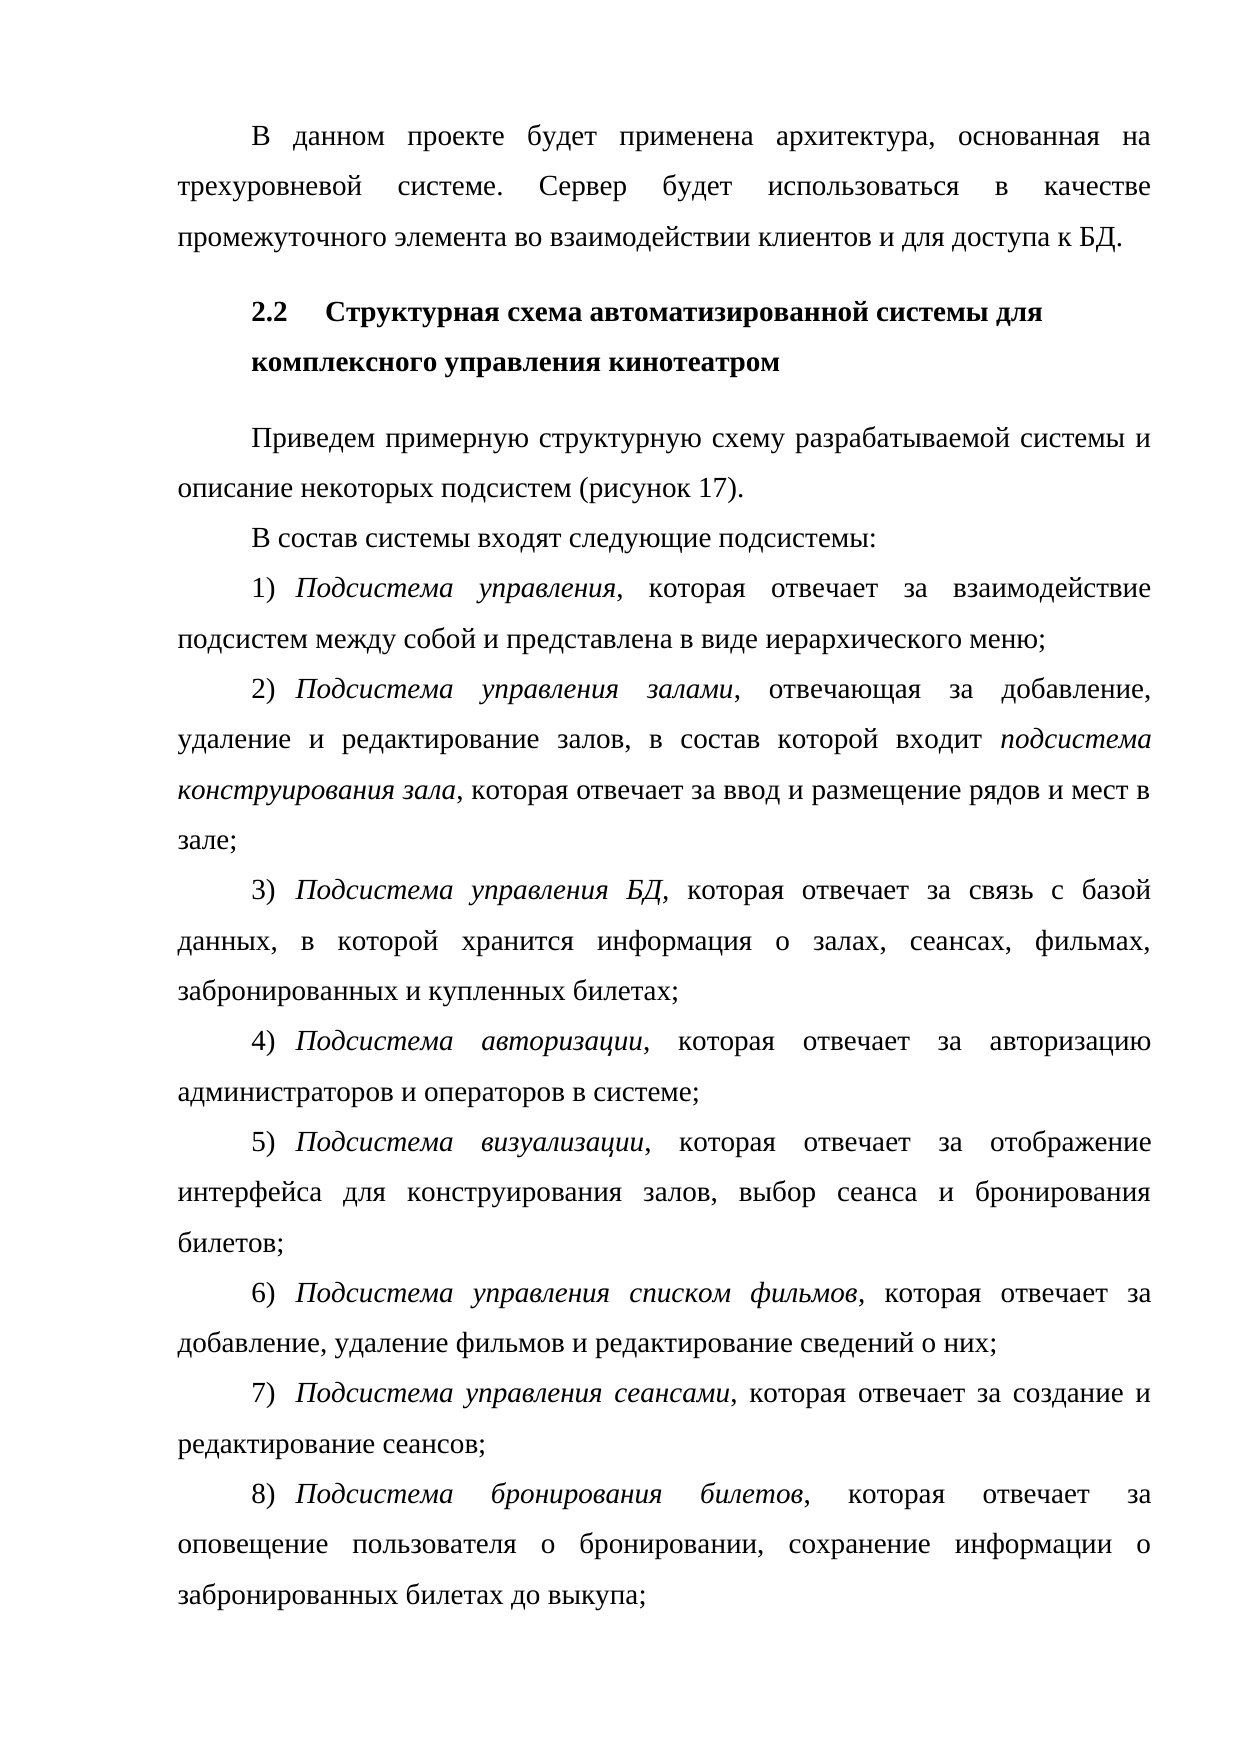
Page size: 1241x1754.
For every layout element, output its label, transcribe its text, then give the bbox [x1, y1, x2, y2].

text В данном проекте будет применена архитектура, основанная на трехуровневой системе. Сервер будет использоваться в качестве промежуточного элемента во взаимодействии клиентов и для доступа к БД. [177, 118, 1152, 252]
text Подсистема управления сеансами, которая отвечает за создание и редактирование сеансов; [177, 1376, 1152, 1459]
text В состав системы входят следующие подсистемы: [177, 520, 1152, 554]
text Подсистема бронирования билетов, которая отвечает за оповещение пользователя о бронировании, сохранение информации о забронированных билетах до выкупа; [177, 1476, 1152, 1610]
text Приведем примерную структурную схему разрабатываемой системы и описание некоторых подсистем (рисунок 17). [177, 420, 1152, 503]
text Подсистема управления залами, отвечающая за добавление, удаление и редактирование залов, в состав которой входит подсистема конструирования зала, которая отвечает за ввод и размещение рядов и мест в зале; [177, 671, 1152, 856]
text Подсистема авторизации, которая отвечает за авторизацию администраторов и операторов в системе; [177, 1023, 1152, 1107]
text Подсистема управления БД, которая отвечает за связь с базой данных, в которой хранится информация о залах, сеансах, фильмах, забронированных и купленных билетах; [177, 872, 1152, 1007]
list Подсистема управления, которая отвечает за взаимодействие подсистем между собой и представлена в виде иерархического меню; [177, 571, 1152, 654]
text Структурная схема автоматизированной системы для комплексного управления кинотеатром [251, 294, 1152, 378]
text Подсистема визуализации, которая отвечает за отображение интерфейса для конструирования залов, выбор сеанса и бронирования билетов; [177, 1124, 1152, 1258]
text Подсистема управления списком фильмов, которая отвечает за добавление, удаление фильмов и редактирование сведений о них; [177, 1275, 1152, 1359]
